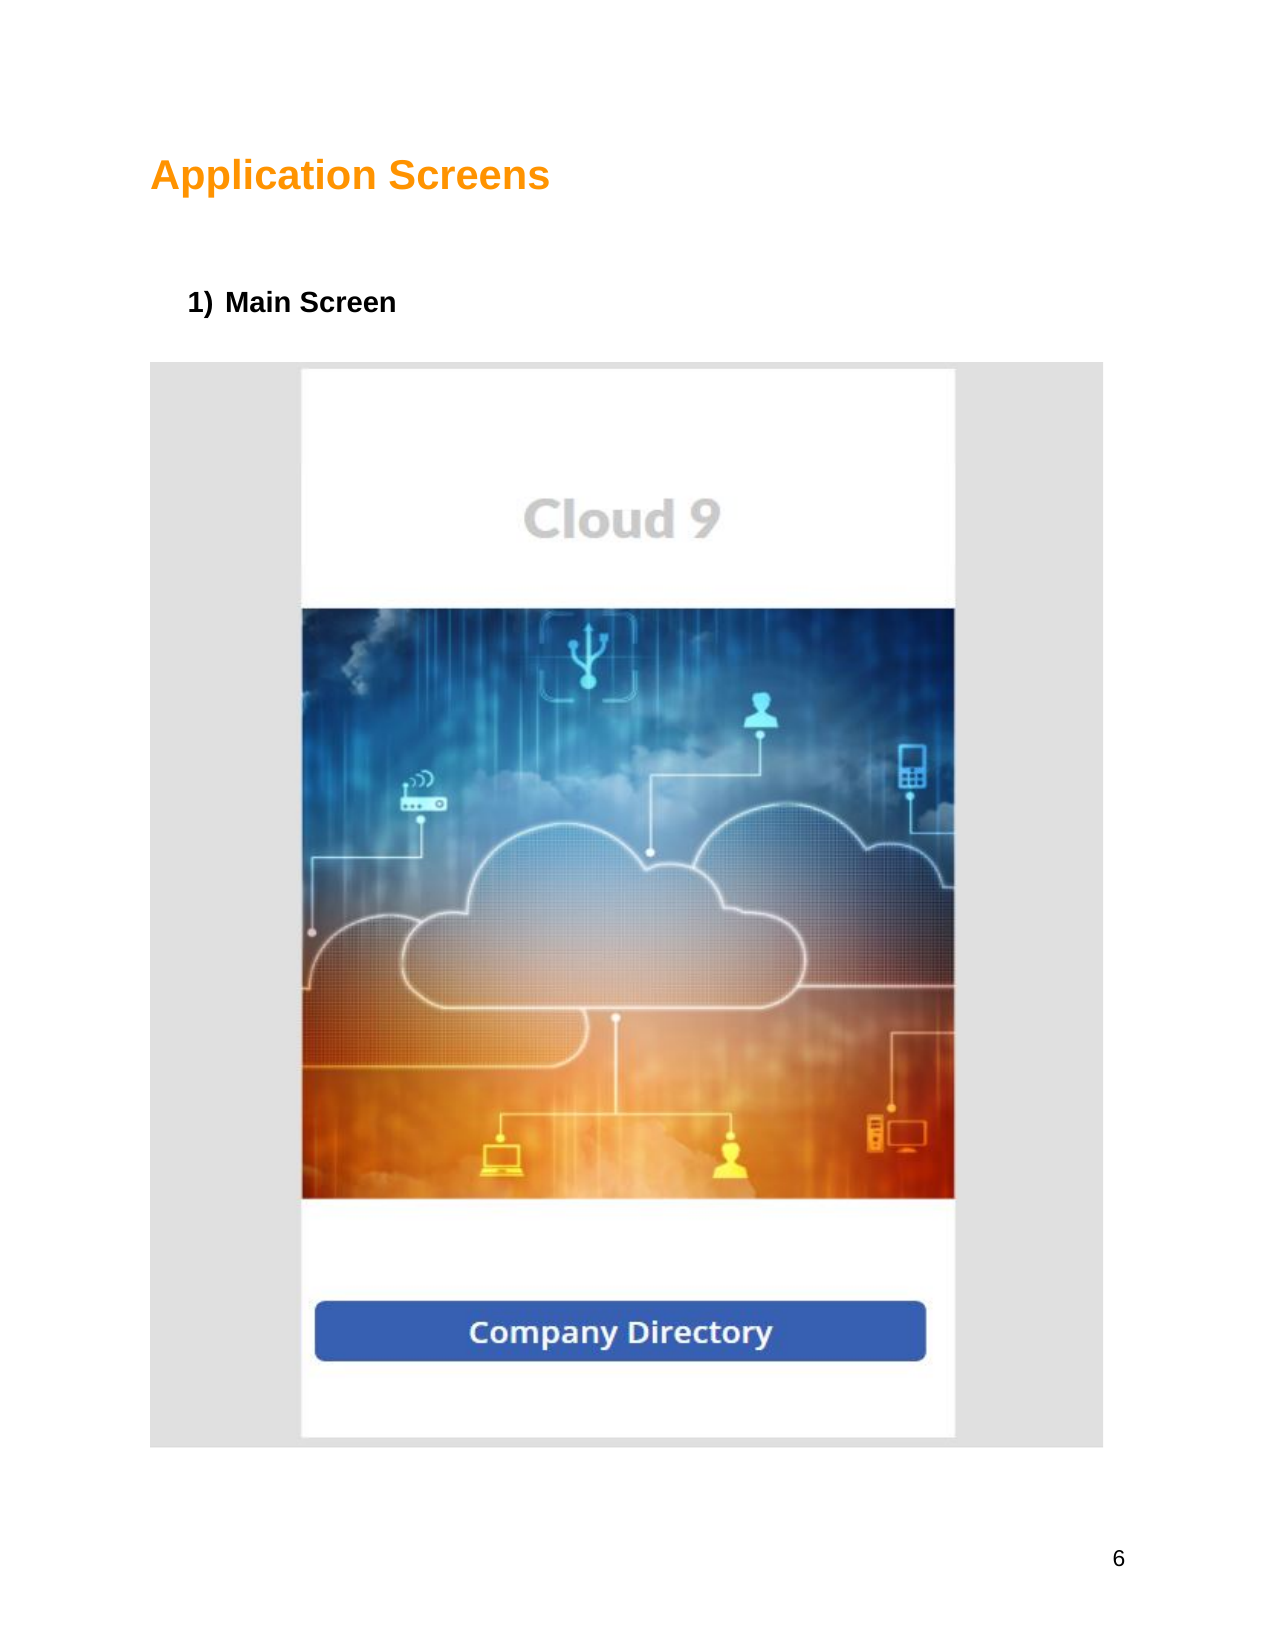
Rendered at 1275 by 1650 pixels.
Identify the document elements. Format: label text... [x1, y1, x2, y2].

text Application Screens [150, 150, 1125, 198]
list Main Screen [187, 285, 1125, 319]
picture [150, 362, 1104, 1449]
